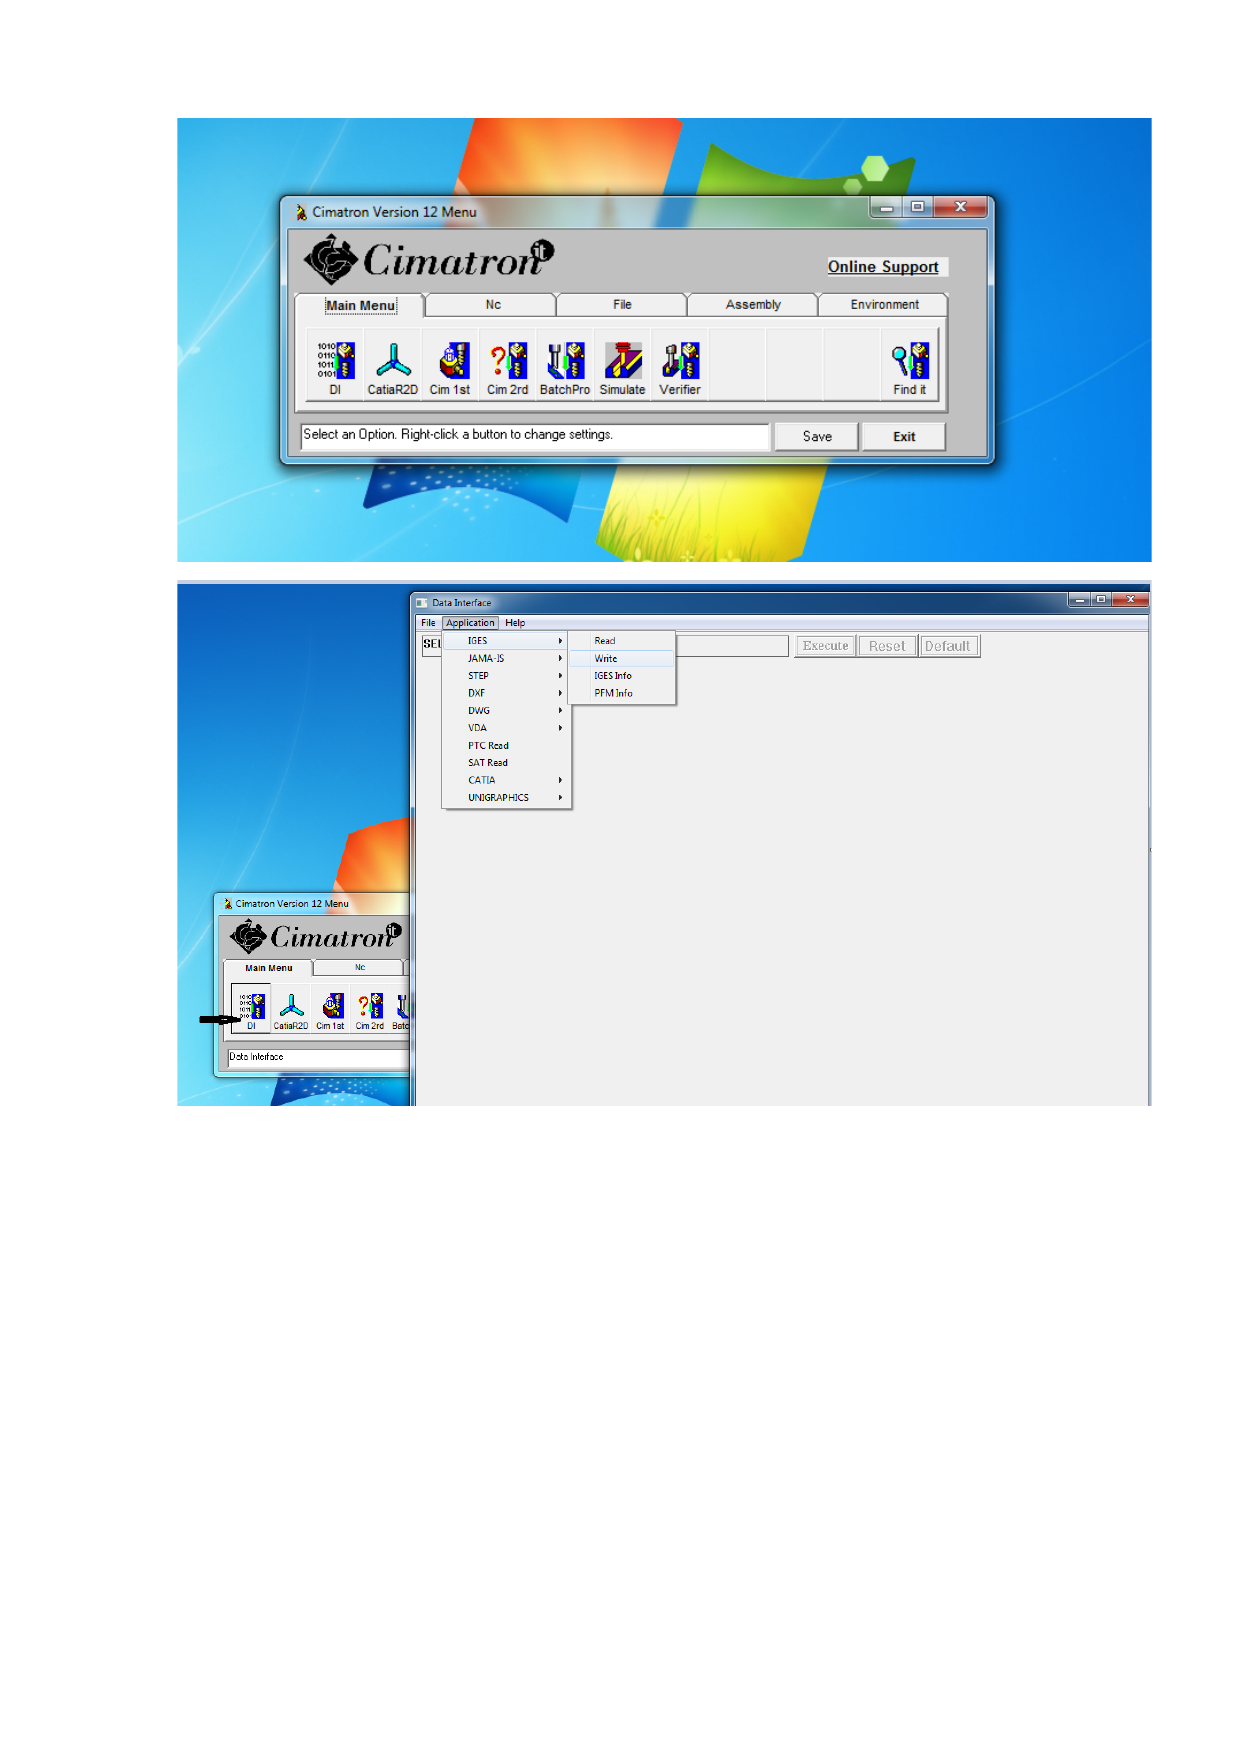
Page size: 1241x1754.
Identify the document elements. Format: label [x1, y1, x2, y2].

picture [177, 580, 1152, 1106]
picture [177, 118, 1152, 562]
